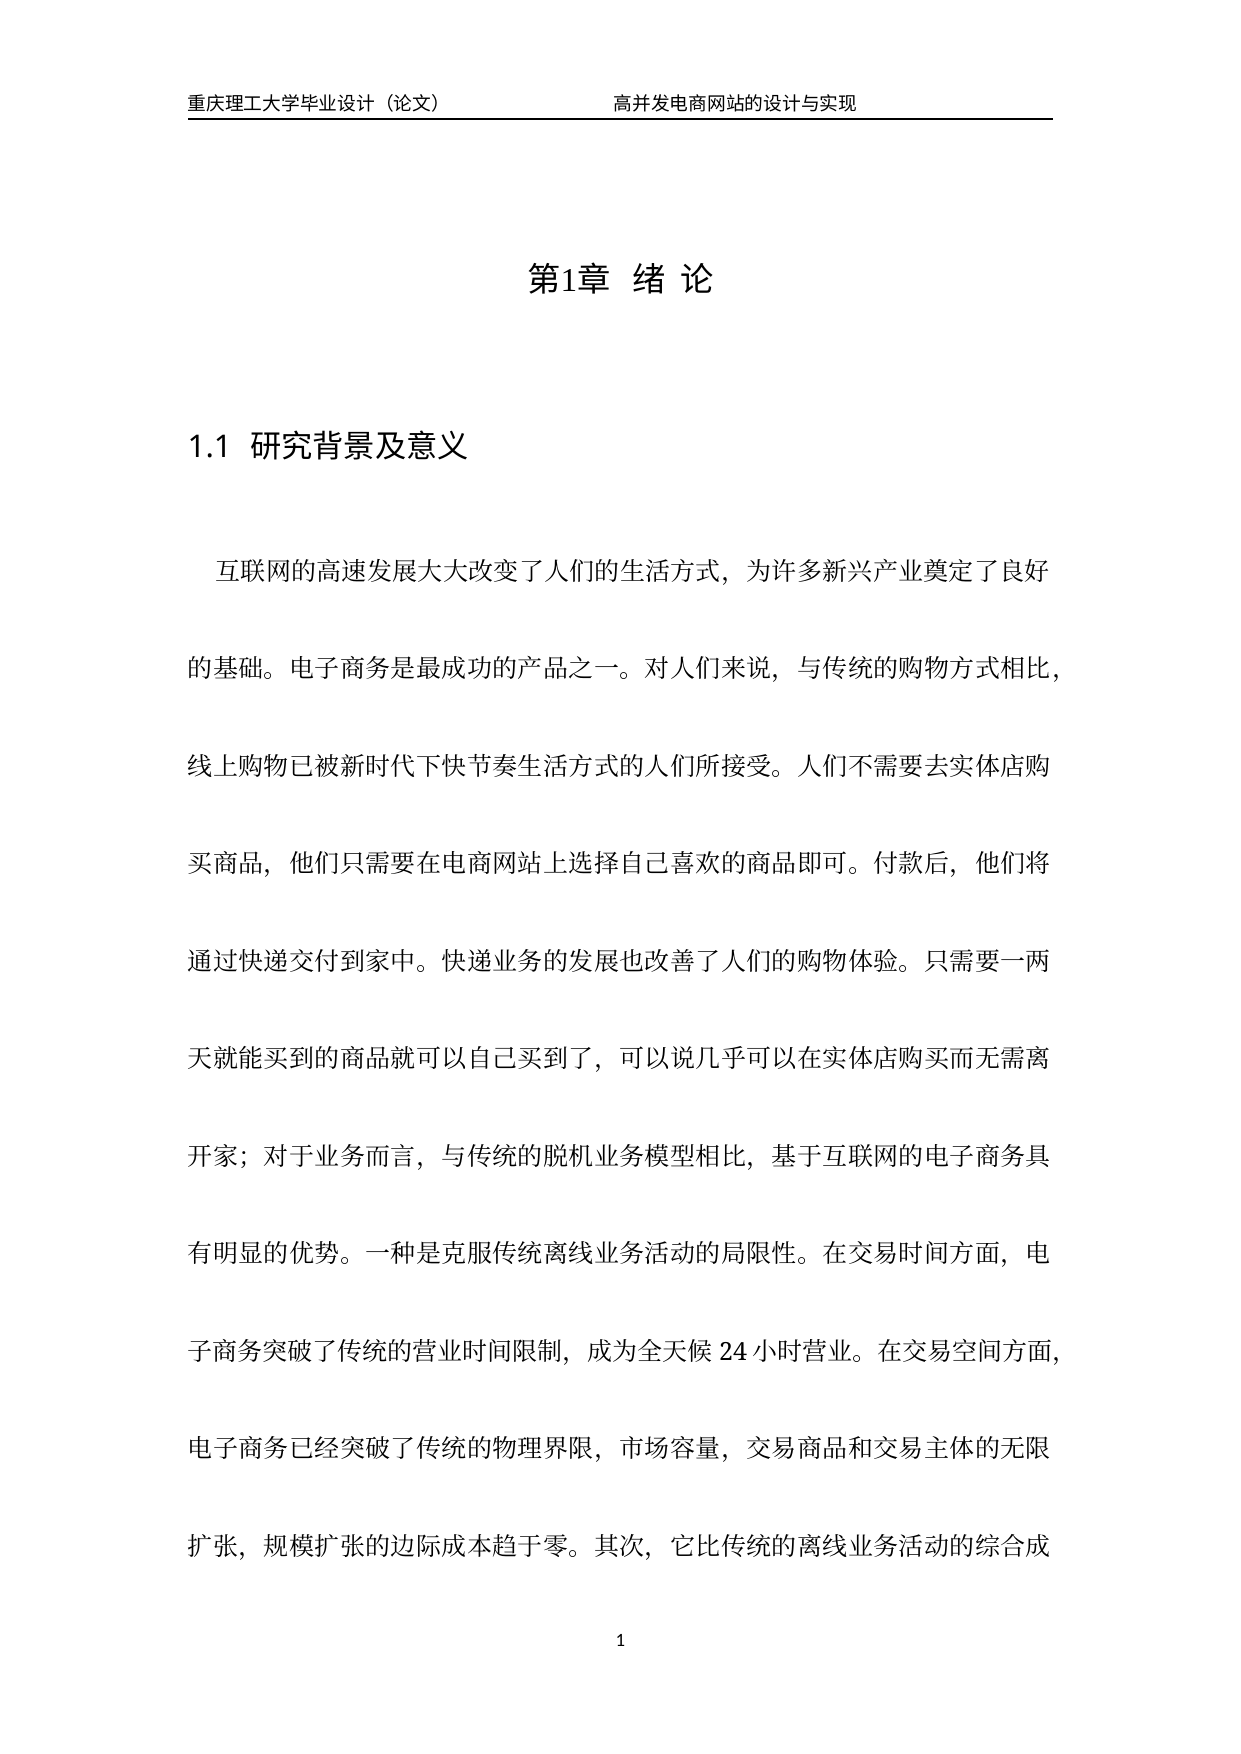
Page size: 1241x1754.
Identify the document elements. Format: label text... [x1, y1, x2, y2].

subtitle 绪 论 [187, 244, 1053, 309]
subtitle 研究背景及意义 [187, 412, 1053, 477]
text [187, 537, 1053, 1577]
